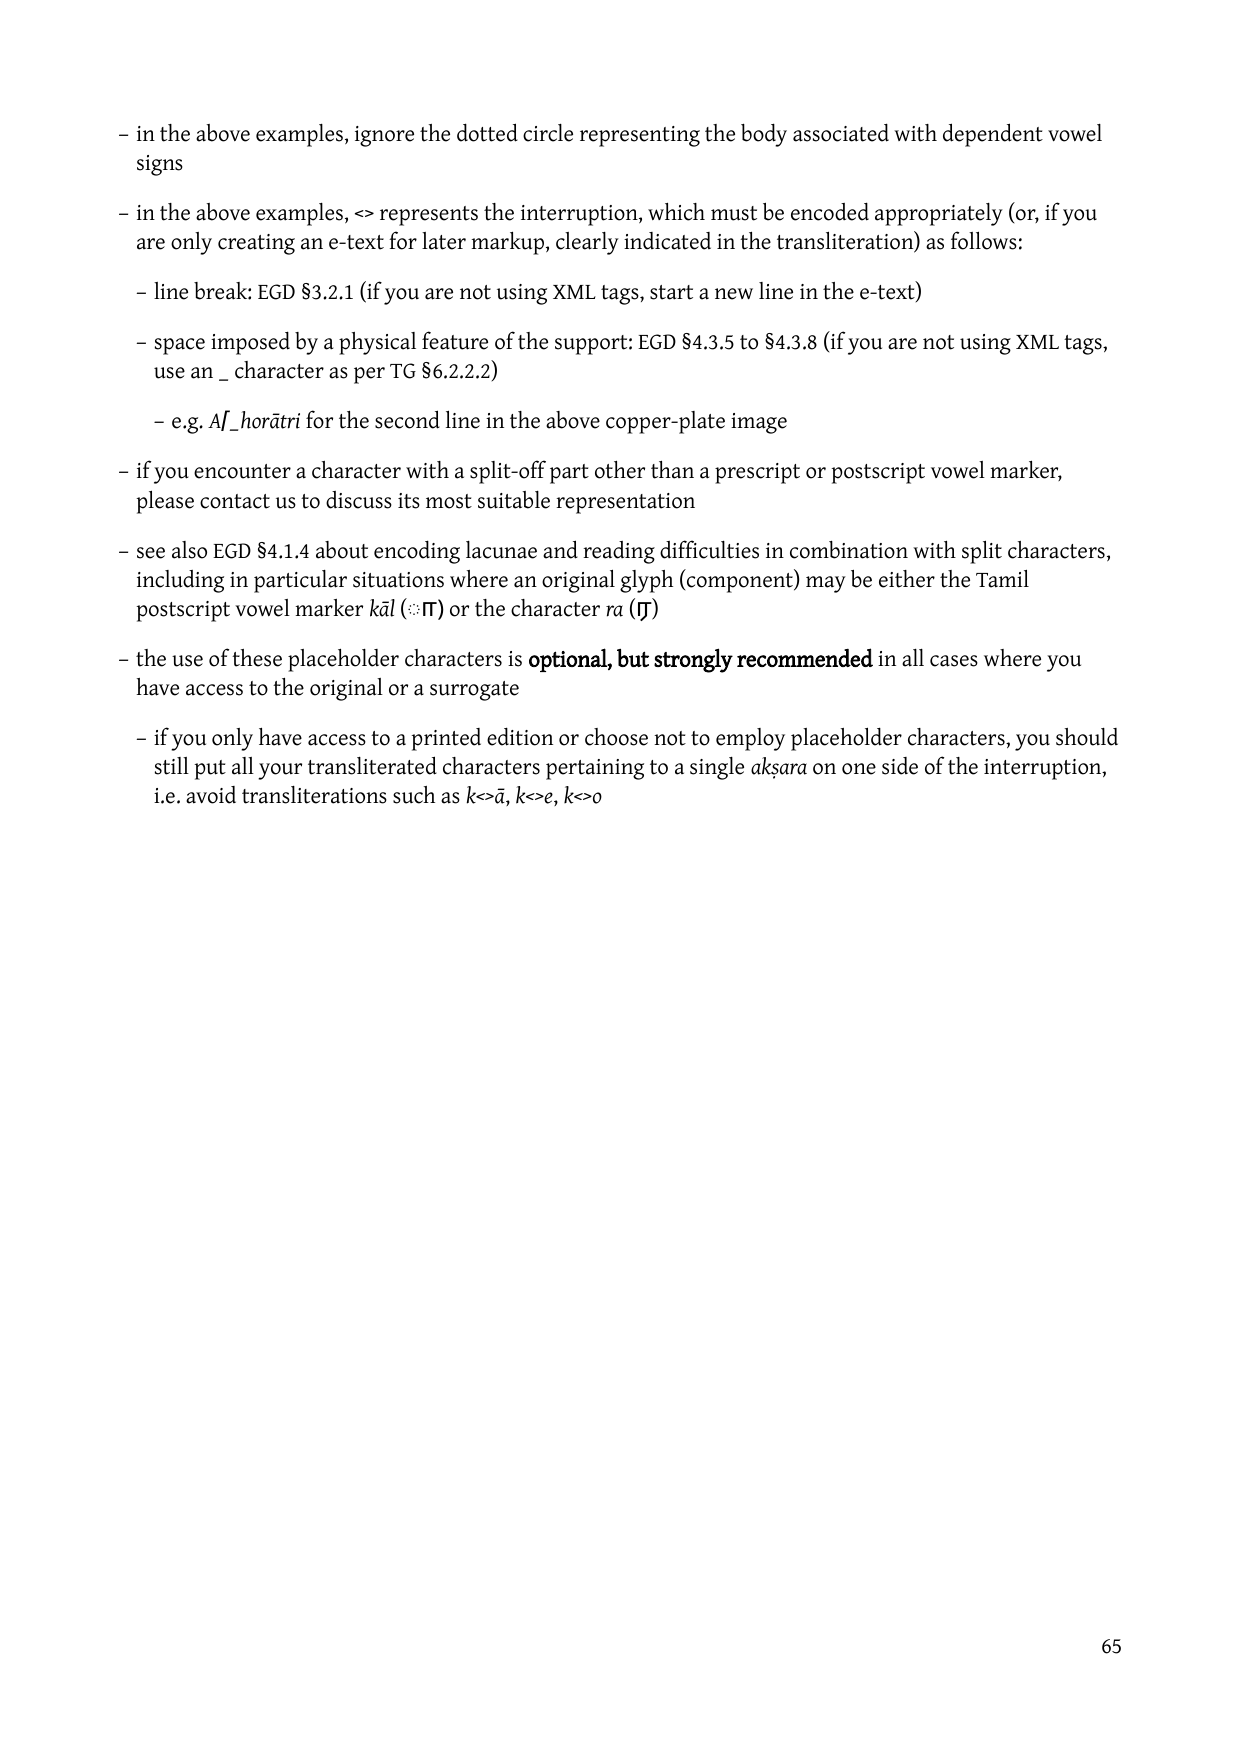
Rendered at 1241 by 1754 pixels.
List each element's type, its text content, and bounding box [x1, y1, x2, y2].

list the use of these placeholder characters is optional, but strongly recommended in all cases where you have access to the original or a surrogate [118, 643, 1122, 701]
list in the above examples, <> represents the interruption, which must be encoded appropriately (or, if you are only creating an e-text for later markup, clearly indicated in the transliteration) as follows: [118, 197, 1122, 256]
list see also EGD §4.1.4 about encoding lacunae and reading difficulties in combination with split characters, including in particular situations where an original glyph (component) may be either the Tamil postscript vowel marker kāl (ா) or the character ra (ர) [118, 535, 1122, 622]
list line break: EGD §3.2.1 (if you are not using XML tags, start a new line in the e-text) [136, 276, 1122, 306]
list if you encounter a character with a split-off part other than a prescript or postscript vowel marker, please contact us to discuss its most suitable representation [118, 456, 1122, 514]
list in the above examples, ignore the dotted circle representing the body associated with dependent vowel signs [118, 118, 1122, 176]
list if you only have access to a printed edition or choose not to employ placeholder characters, you should still put all your transliterated characters pertaining to a single akṣara on one side of the interruption, i.e. avoid transliterations such as k<>ā, k<>e, k<>o [136, 722, 1122, 810]
list space imposed by a physical feature of the support: EGD §4.3.5 to §4.3.8 (if you are not using XML tags, use an _ character as per TG §6.2.3.2) [136, 326, 1122, 385]
list e.g. A⌈_horātri for the second line in the above copper-plate image [153, 406, 1122, 435]
